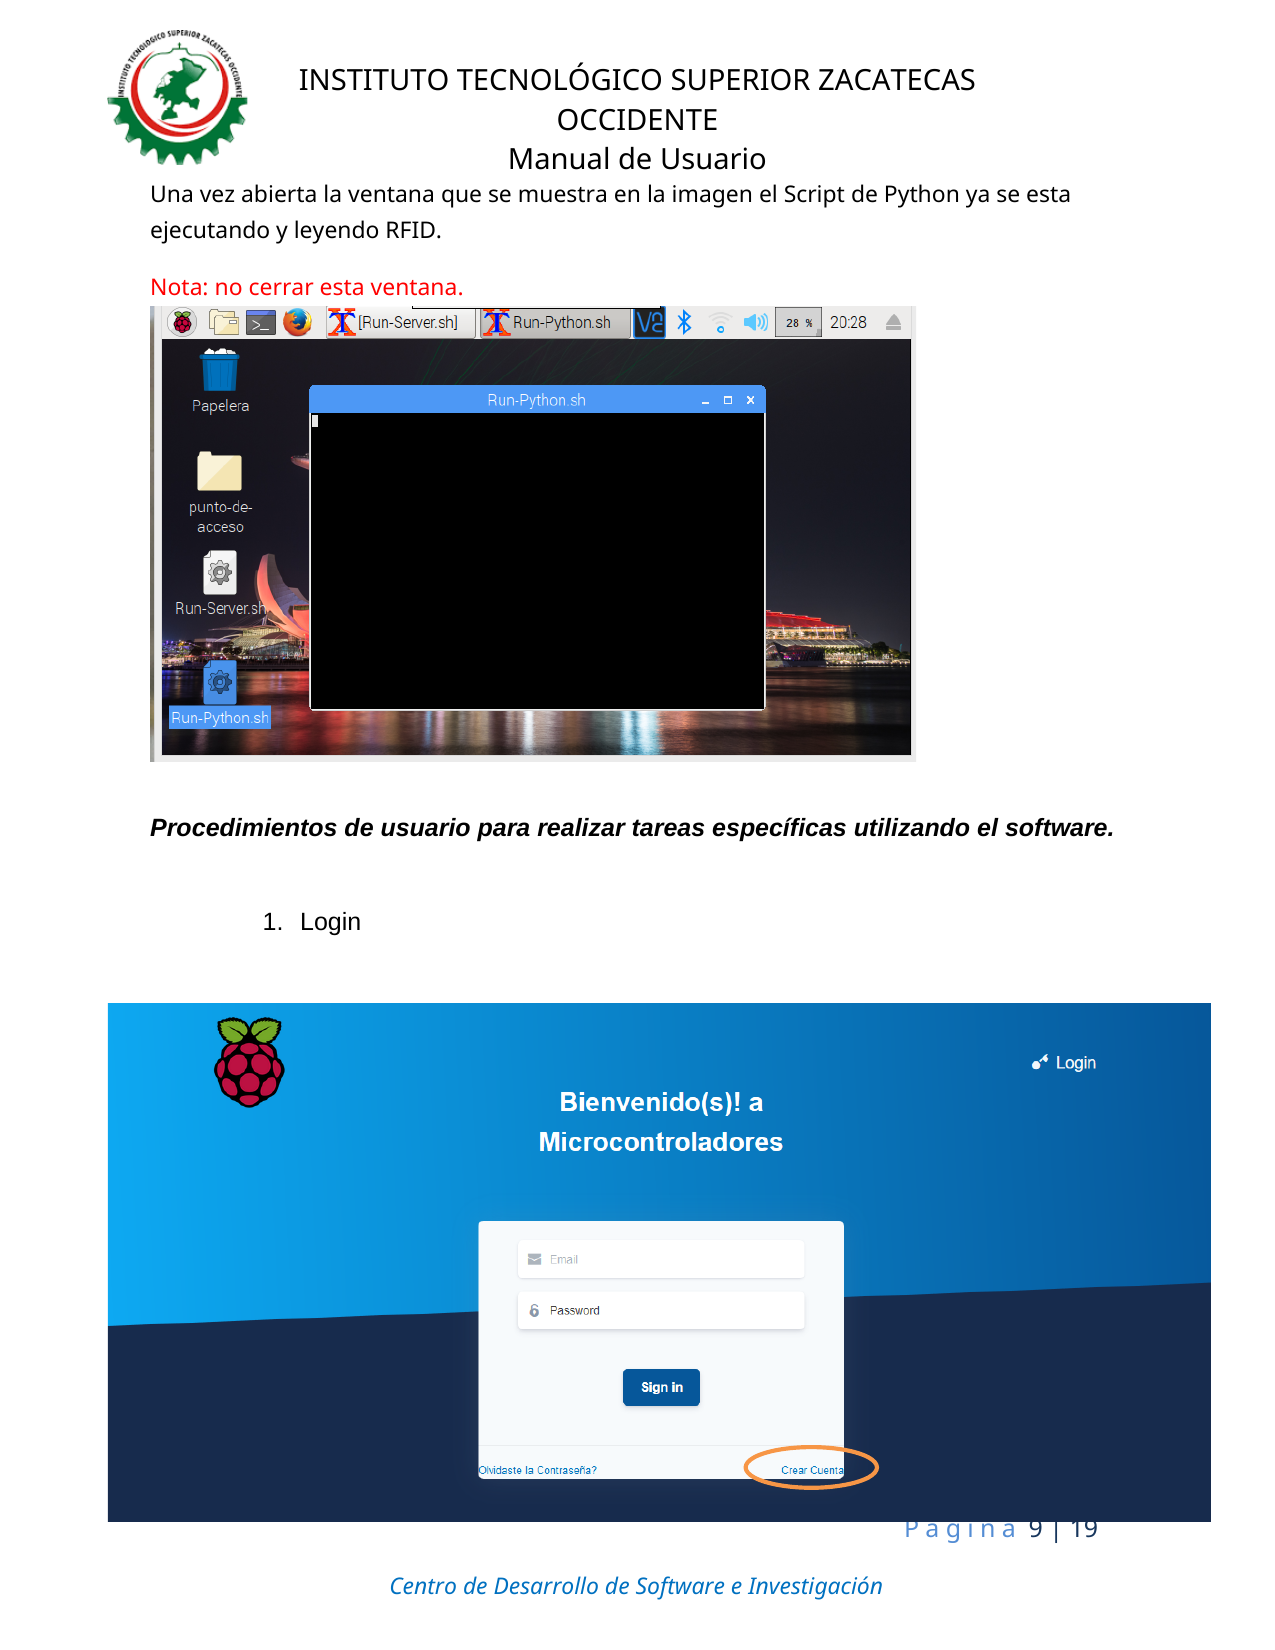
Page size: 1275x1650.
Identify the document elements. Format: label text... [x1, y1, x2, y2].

picture [215, 1019, 283, 1106]
text Una vez abierta la ventana que se muestra en la imagen el Script de Python ya se esta ejecutando y leyendo RFID. [150, 178, 1125, 245]
picture [150, 306, 917, 762]
picture [107, 1003, 1211, 1522]
text Procedimientos de usuario para realizar tareas específicas utilizando el software. [150, 813, 1125, 842]
picture [107, 30, 248, 165]
list Login [262, 907, 1125, 936]
